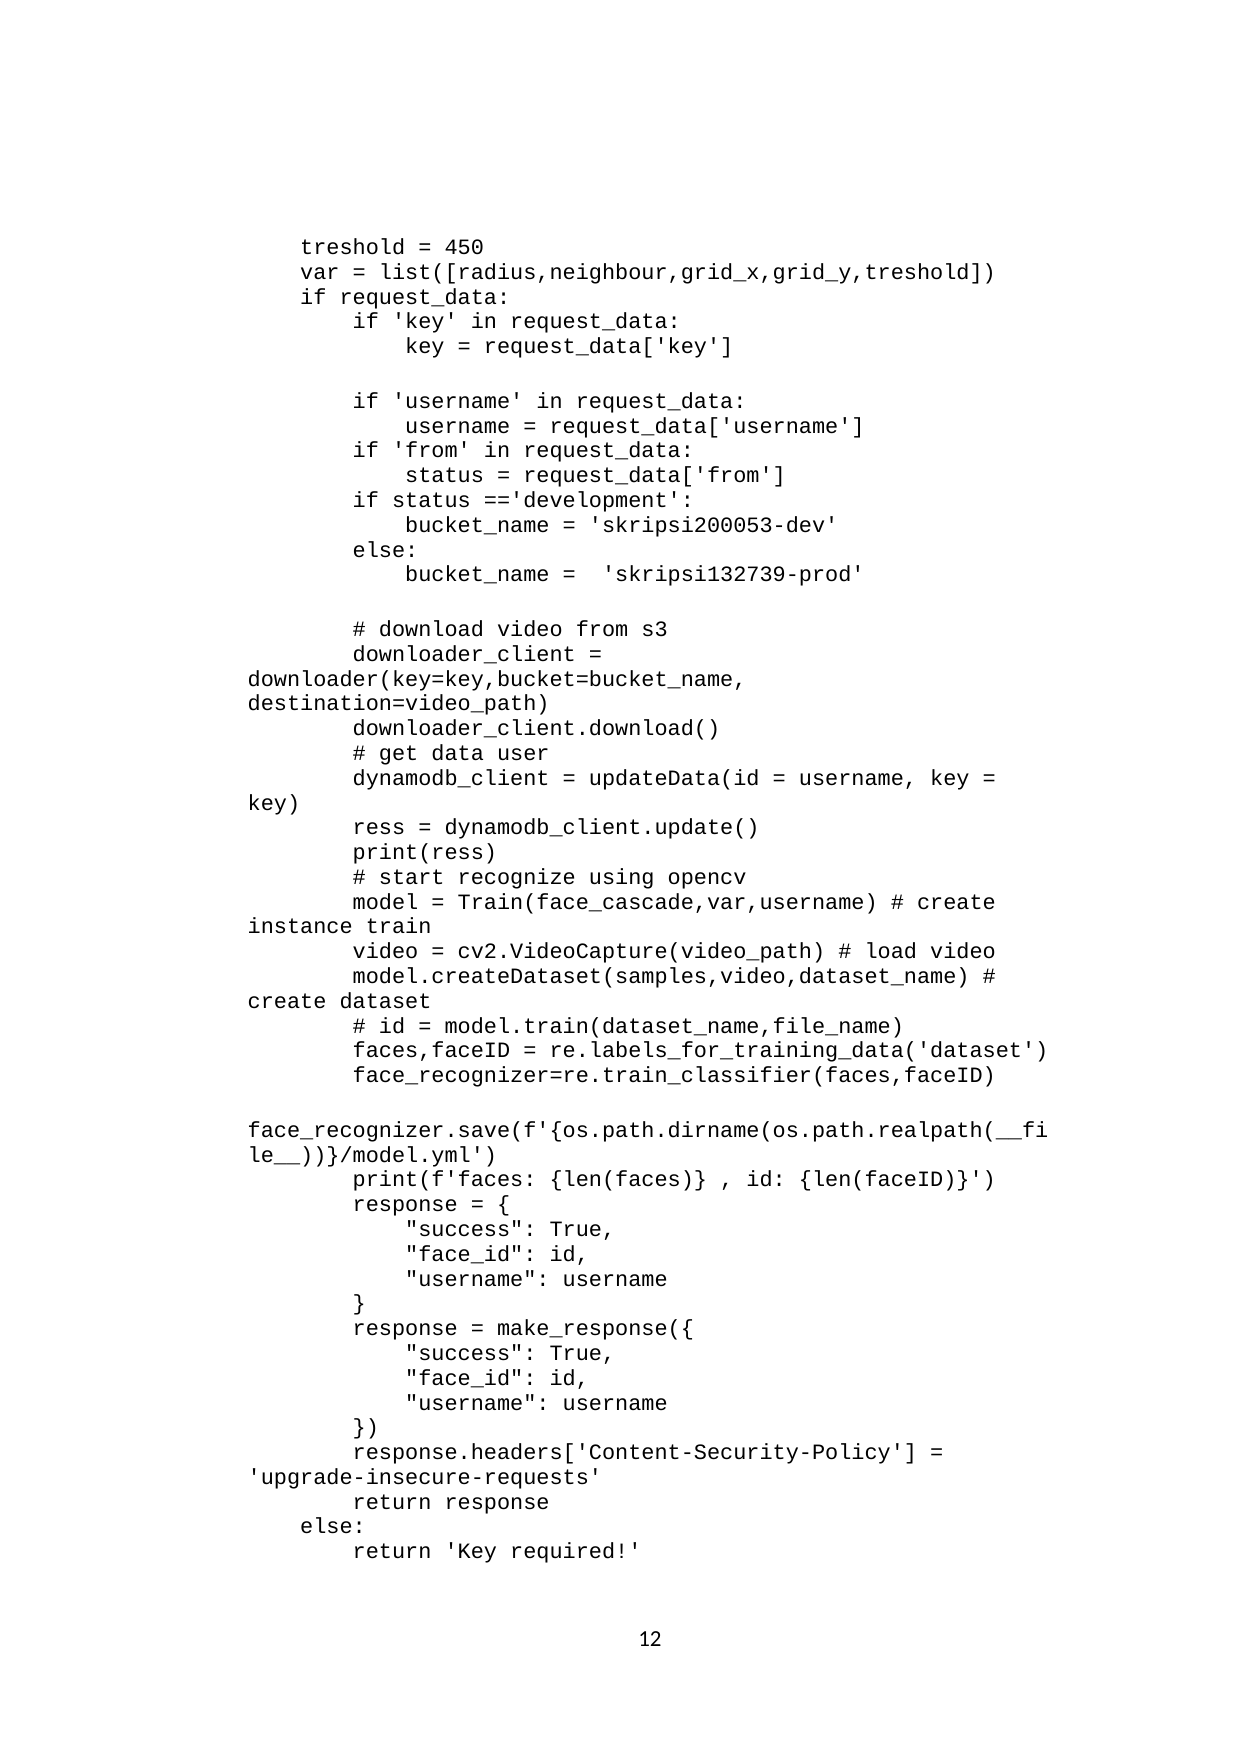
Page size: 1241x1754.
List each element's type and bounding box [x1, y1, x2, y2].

table_header [236, 236, 1063, 1565]
